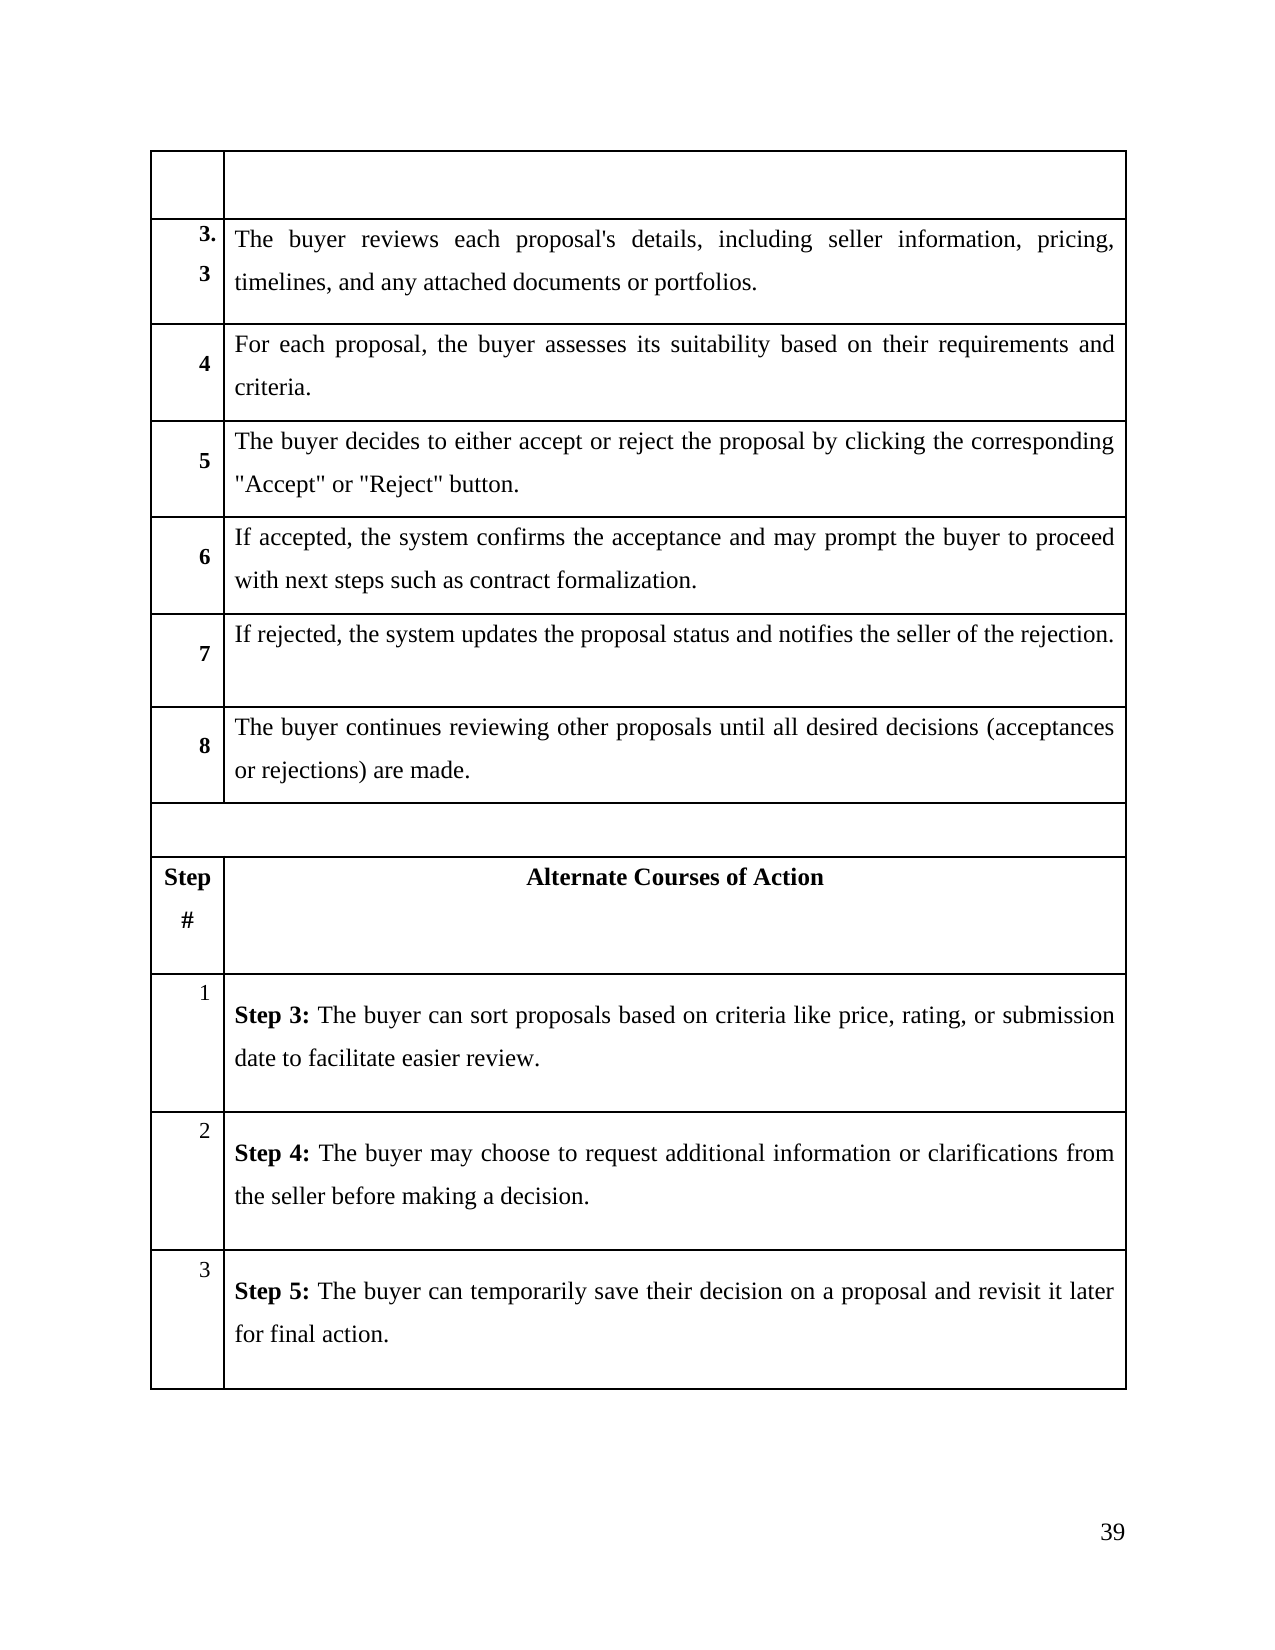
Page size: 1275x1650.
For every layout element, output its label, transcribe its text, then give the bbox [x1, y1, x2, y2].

table_cell 4 [152, 325, 223, 420]
table_cell If accepted, the system confirms the acceptance and may prompt the buyer to proceed with next steps such as contract formalization. [225, 518, 1125, 613]
table_cell Step 3: The buyer can sort proposals based on criteria like price, rating, or submission date to facilitate easier review. [225, 975, 1125, 1111]
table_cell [225, 152, 1125, 218]
table_cell Step 4: The buyer may choose to request additional information or clarifications from the seller before making a decision. [225, 1113, 1125, 1249]
table_cell [152, 804, 1125, 856]
table_cell 7 [152, 615, 223, 706]
table_cell Alternate Courses of Action [225, 858, 1125, 973]
table_cell The buyer continues reviewing other proposals until all desired decisions (acceptances or rejections) are made. [225, 708, 1125, 802]
table_cell 2 [152, 1113, 223, 1249]
table_cell Step # [152, 858, 223, 973]
table_cell 8 [152, 708, 223, 802]
table_cell For each proposal, the buyer assesses its suitability based on their requirements and criteria. [225, 325, 1125, 420]
table_cell 3 [152, 220, 223, 323]
table_cell 6 [152, 518, 223, 613]
table_cell Step 5: The buyer can temporarily save their decision on a proposal and revisit it later for final action. [225, 1251, 1125, 1388]
table_cell The buyer reviews each proposal's details, including seller information, pricing, timelines, and any attached documents or portfolios. [225, 220, 1125, 323]
table_cell 3 [152, 1251, 223, 1388]
table_cell The buyer decides to either accept or reject the proposal by clicking the corresponding "Accept" or "Reject" button. [225, 422, 1125, 516]
table_cell 1 [152, 975, 223, 1111]
table_cell 5 [152, 422, 223, 516]
table_cell [152, 152, 223, 218]
table_cell If rejected, the system updates the proposal status and notifies the seller of the rejection. [225, 615, 1125, 706]
